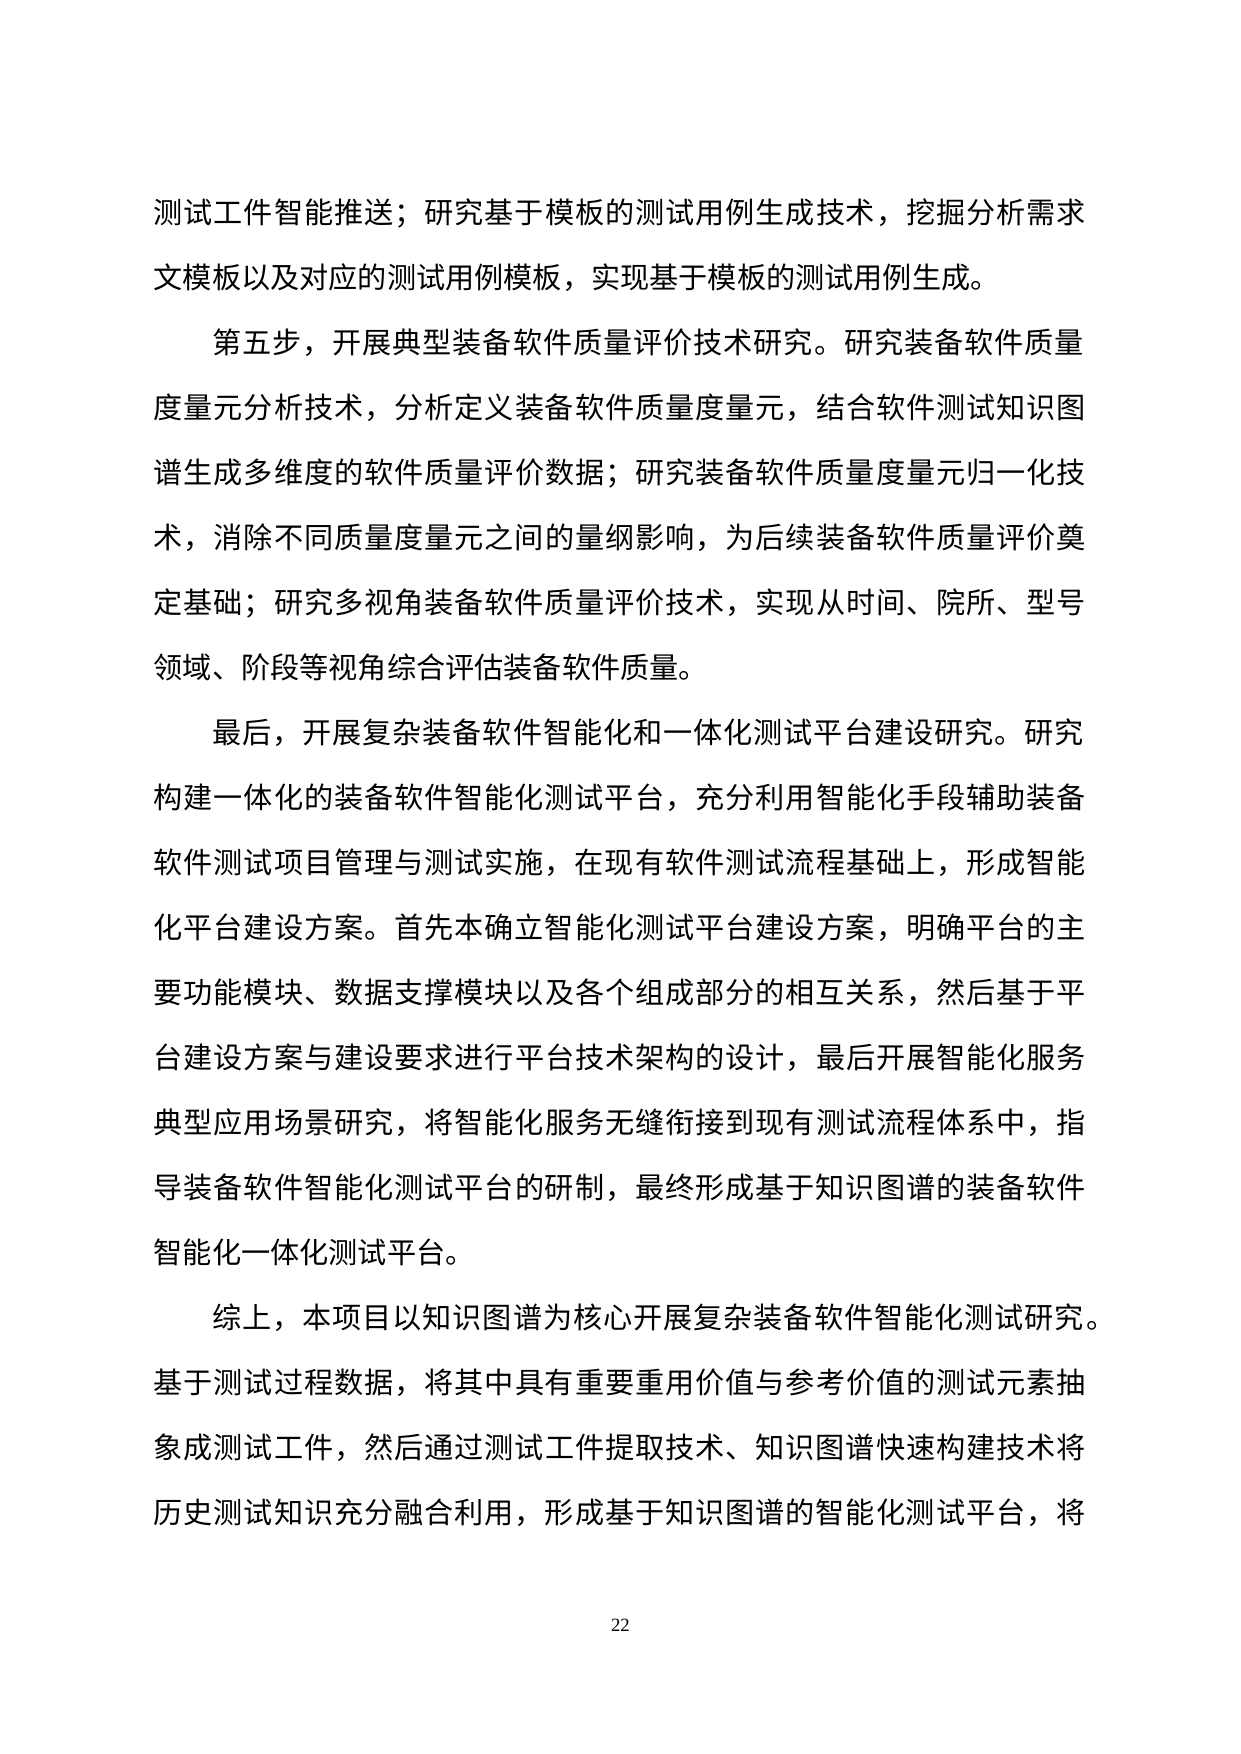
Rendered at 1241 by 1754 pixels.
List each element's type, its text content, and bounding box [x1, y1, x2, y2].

text 第五步，开展典型装备软件质量评价技术研究。研究装备软件质量度量元分析技术，分析定义装备软件质量度量元，结合软件测试知识图谱生成多维度的软件质量评价数据；研究装备软件质量度量元归一化技术，消除不同质量度量元之间的量纲影响，为后续装备软件质量评价奠定基础；研究多视角装备软件质量评价技术，实现从时间、院所、型号、领域、阶段等视角综合评估装备软件质量。 [153, 308, 1087, 698]
text 最后，开展复杂装备软件智能化和一体化测试平台建设研究。研究构建一体化的装备软件智能化测试平台，充分利用智能化手段辅助装备软件测试项目管理与测试实施，在现有软件测试流程基础上，形成智能化平台建设方案。首先本确立智能化测试平台建设方案，明确平台的主要功能模块、数据支撑模块以及各个组成部分的相互关系，然后基于平台建设方案与建设要求进行平台技术架构的设计，最后开展智能化服务典型应用场景研究，将智能化服务无缝衔接到现有测试流程体系中，指导装备软件智能化测试平台的研制，最终形成基于知识图谱的装备软件智能化一体化测试平台。 [153, 698, 1087, 1283]
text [153, 1283, 1087, 1543]
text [153, 178, 1087, 308]
